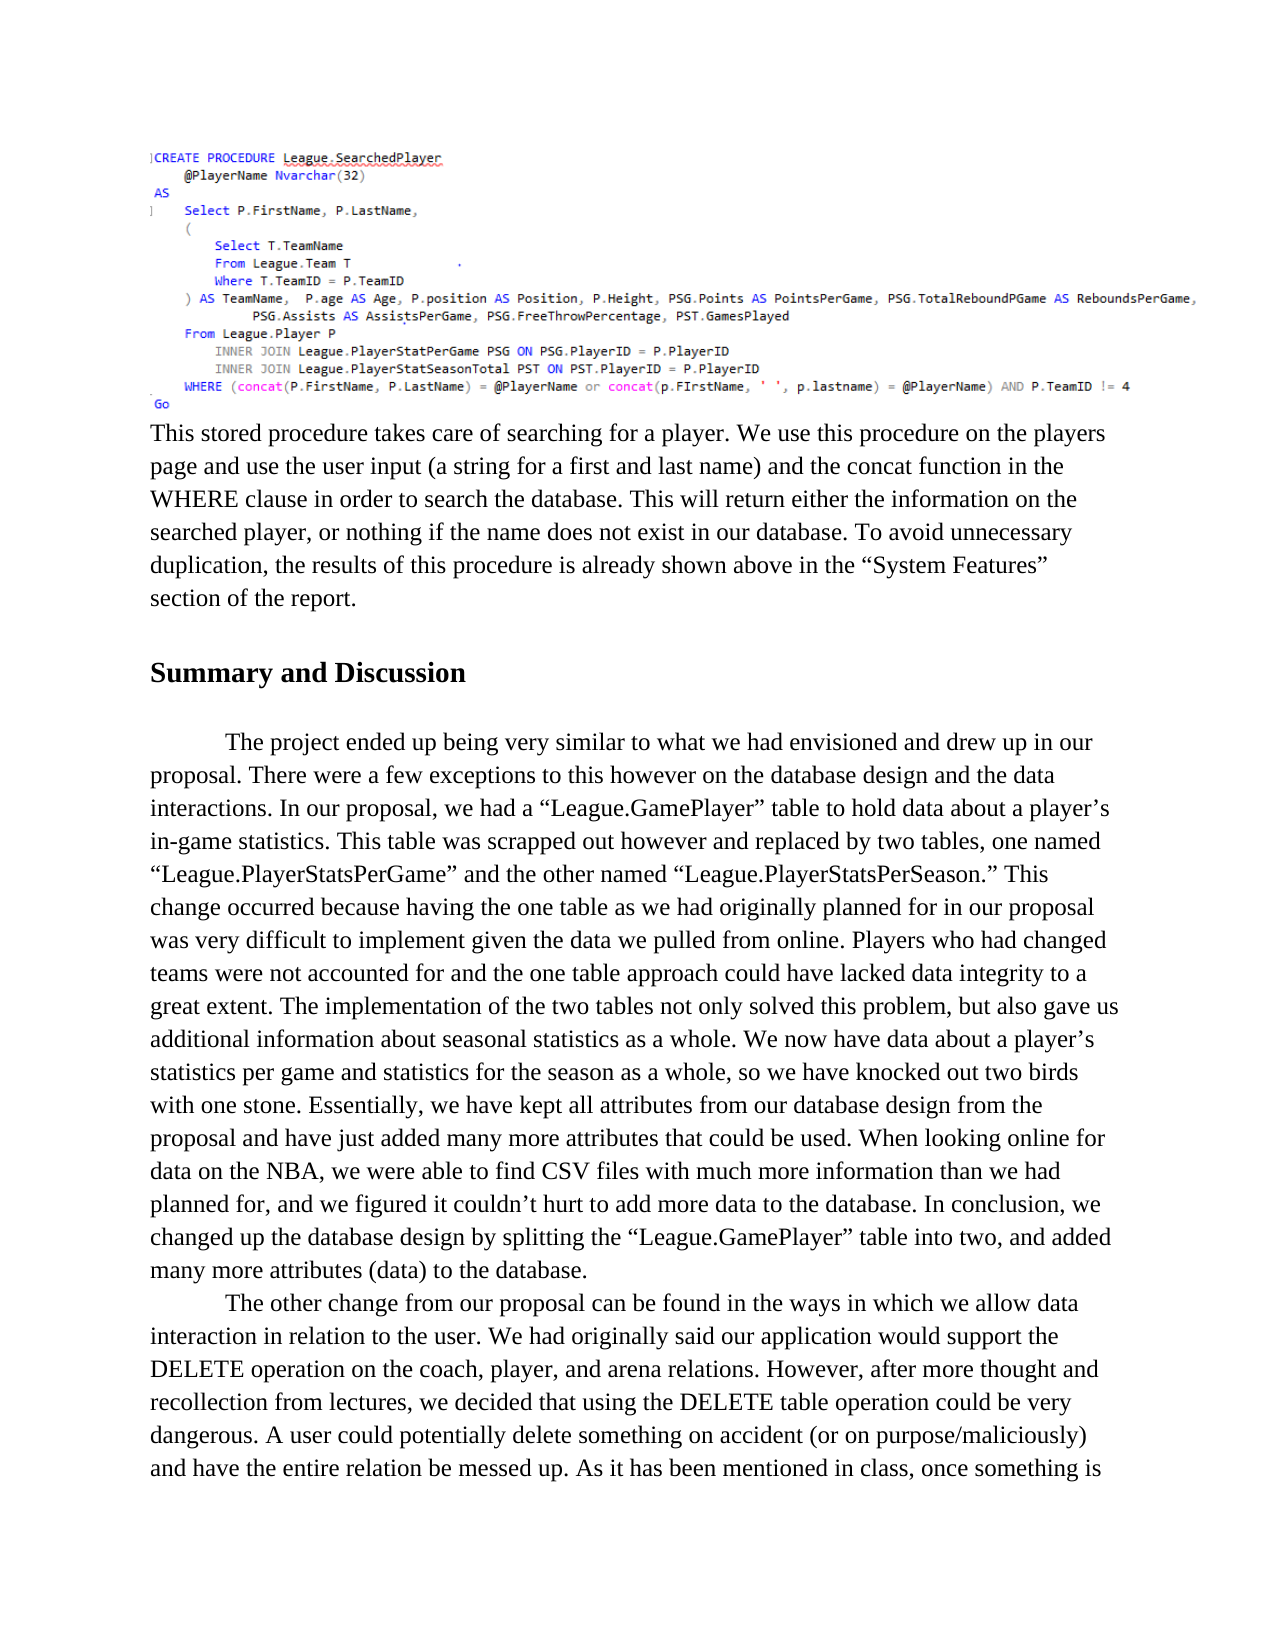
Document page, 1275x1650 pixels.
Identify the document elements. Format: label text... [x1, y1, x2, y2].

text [150, 1288, 1125, 1482]
text This stored procedure takes care of searching for a player. We use this procedure on the players page and use the user input (a string for a first and last name) and the concat function in the WHERE clause in order to search the database. This will return either the information on the searched player, or nothing if the name does not exist in our database. To avoid unnecessary duplication, the results of this procedure is already shown above in the “System Features” section of the report. [150, 418, 1125, 612]
picture [150, 150, 1200, 415]
text The project ended up being very similar to what we had envisioned and drew up in our proposal. There were a few exceptions to this however on the database design and the data interactions. In our proposal, we had a “League.GamePlayer” table to hold data about a player’s in-game statistics. This table was scrapped out however and replaced by two tables, one named “League.PlayerStatsPerGame” and the other named “League.PlayerStatsPerSeason.” This change occurred because having the one table as we had originally planned for in our proposal was very difficult to implement given the data we pulled from online. Players who had changed teams were not accounted for and the one table approach could have lacked data integrity to a great extent. The implementation of the two tables not only solved this problem, but also gave us additional information about seasonal statistics as a whole. We now have data about a player’s statistics per game and statistics for the season as a whole, so we have knocked out two birds with one stone. Essentially, we have kept all attributes from our database design from the proposal and have just added many more attributes that could be used. When looking online for data on the NBA, we were able to find CSV files with much more information than we had planned for, and we figured it couldn’t hurt to add more data to the database. In conclusion, we changed up the database design by splitting the “League.GamePlayer” table into two, and added many more attributes (data) to the database. [150, 727, 1125, 1284]
text Summary and Discussion [150, 655, 1125, 689]
